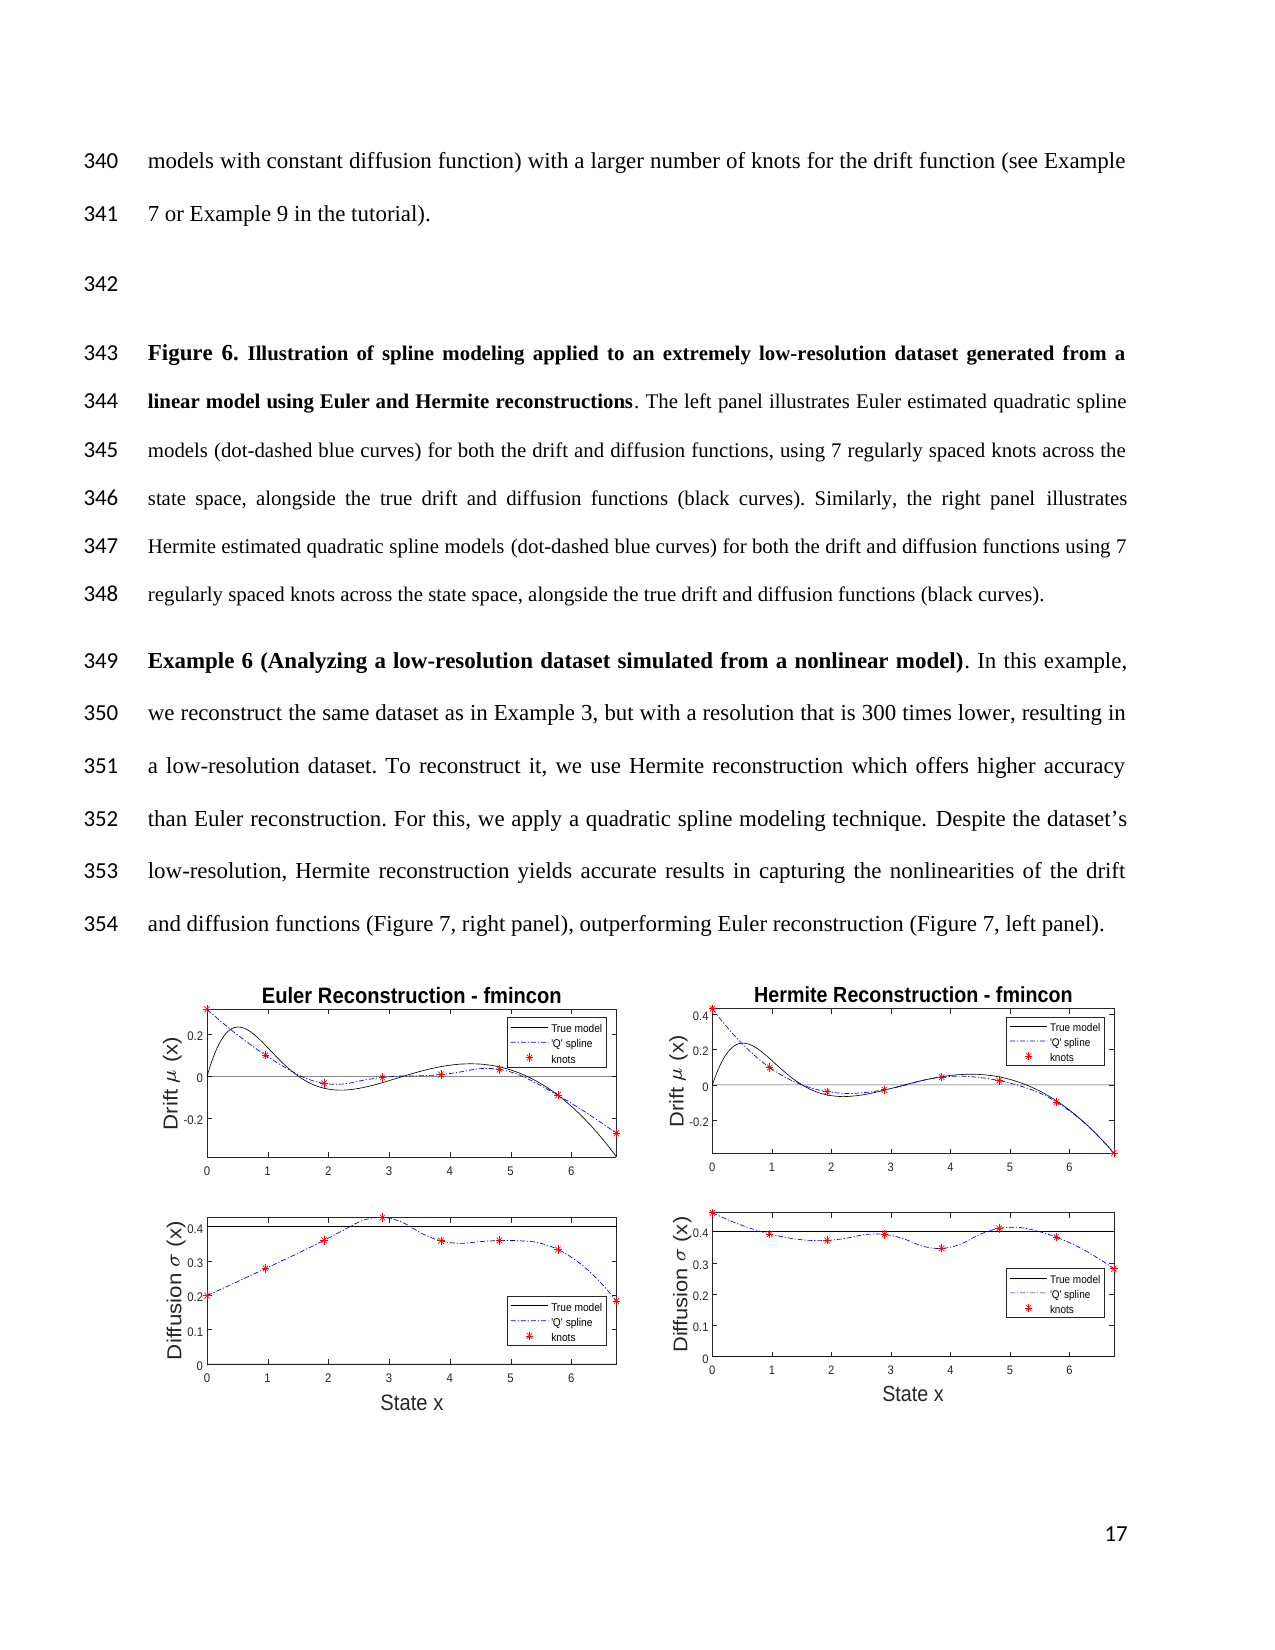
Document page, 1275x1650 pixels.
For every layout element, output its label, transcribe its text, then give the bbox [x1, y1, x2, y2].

text Example 6 (Analyzing a low-resolution dataset simulated from a nonlinear model). In this example, we reconstruct the same dataset as in Example 3, but with a resolution that is 300 times lower, resulting in a low-resolution dataset. To reconstruct it, we use Hermite reconstruction which offers higher accuracy than Euler reconstruction. For this, we apply a quadratic spline modeling technique. Despite the dataset’s low-resolution, Hermite reconstruction yields accurate results in capturing the nonlinearities of the drift and diffusion functions (Figure 7, right panel), outperforming Euler reconstruction (Figure 7, left panel). [148, 647, 1127, 937]
text Figure 6. Illustration of spline modeling applied to an extremely low-resolution dataset generated from a linear model using Euler and Hermite reconstructions. The left panel illustrates Euler estimated quadratic spline models (dot-dashed blue curves) for both the drift and diffusion functions, using 7 regularly spaced knots across the state space, alongside the true drift and diffusion functions (black curves). Similarly, the right panel illustrates Hermite estimated quadratic spline models (dot-dashed blue curves) for both the drift and diffusion functions using 7 regularly spaced knots across the state space, alongside the true drift and diffusion functions (black curves). [148, 339, 1127, 606]
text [148, 148, 1127, 227]
